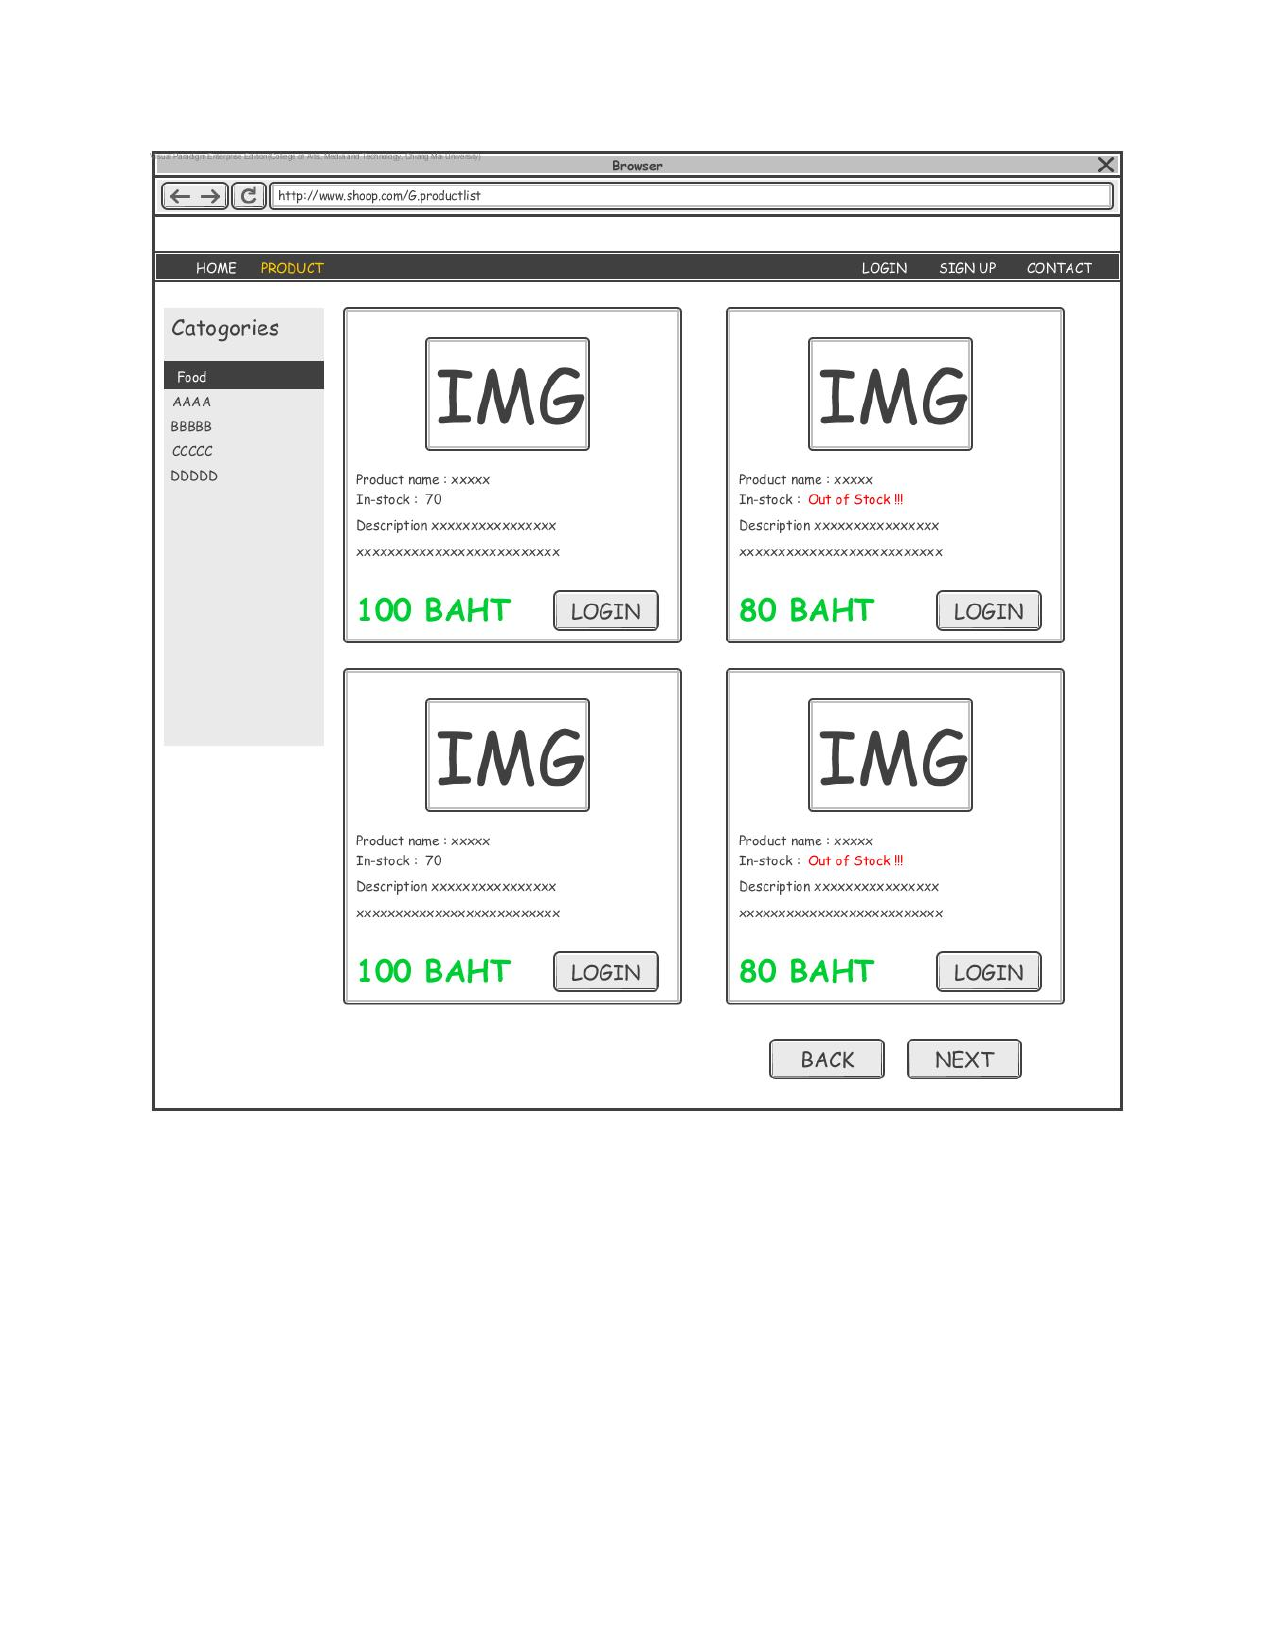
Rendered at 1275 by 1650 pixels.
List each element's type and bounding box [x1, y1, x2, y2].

picture [150, 150, 1125, 1114]
